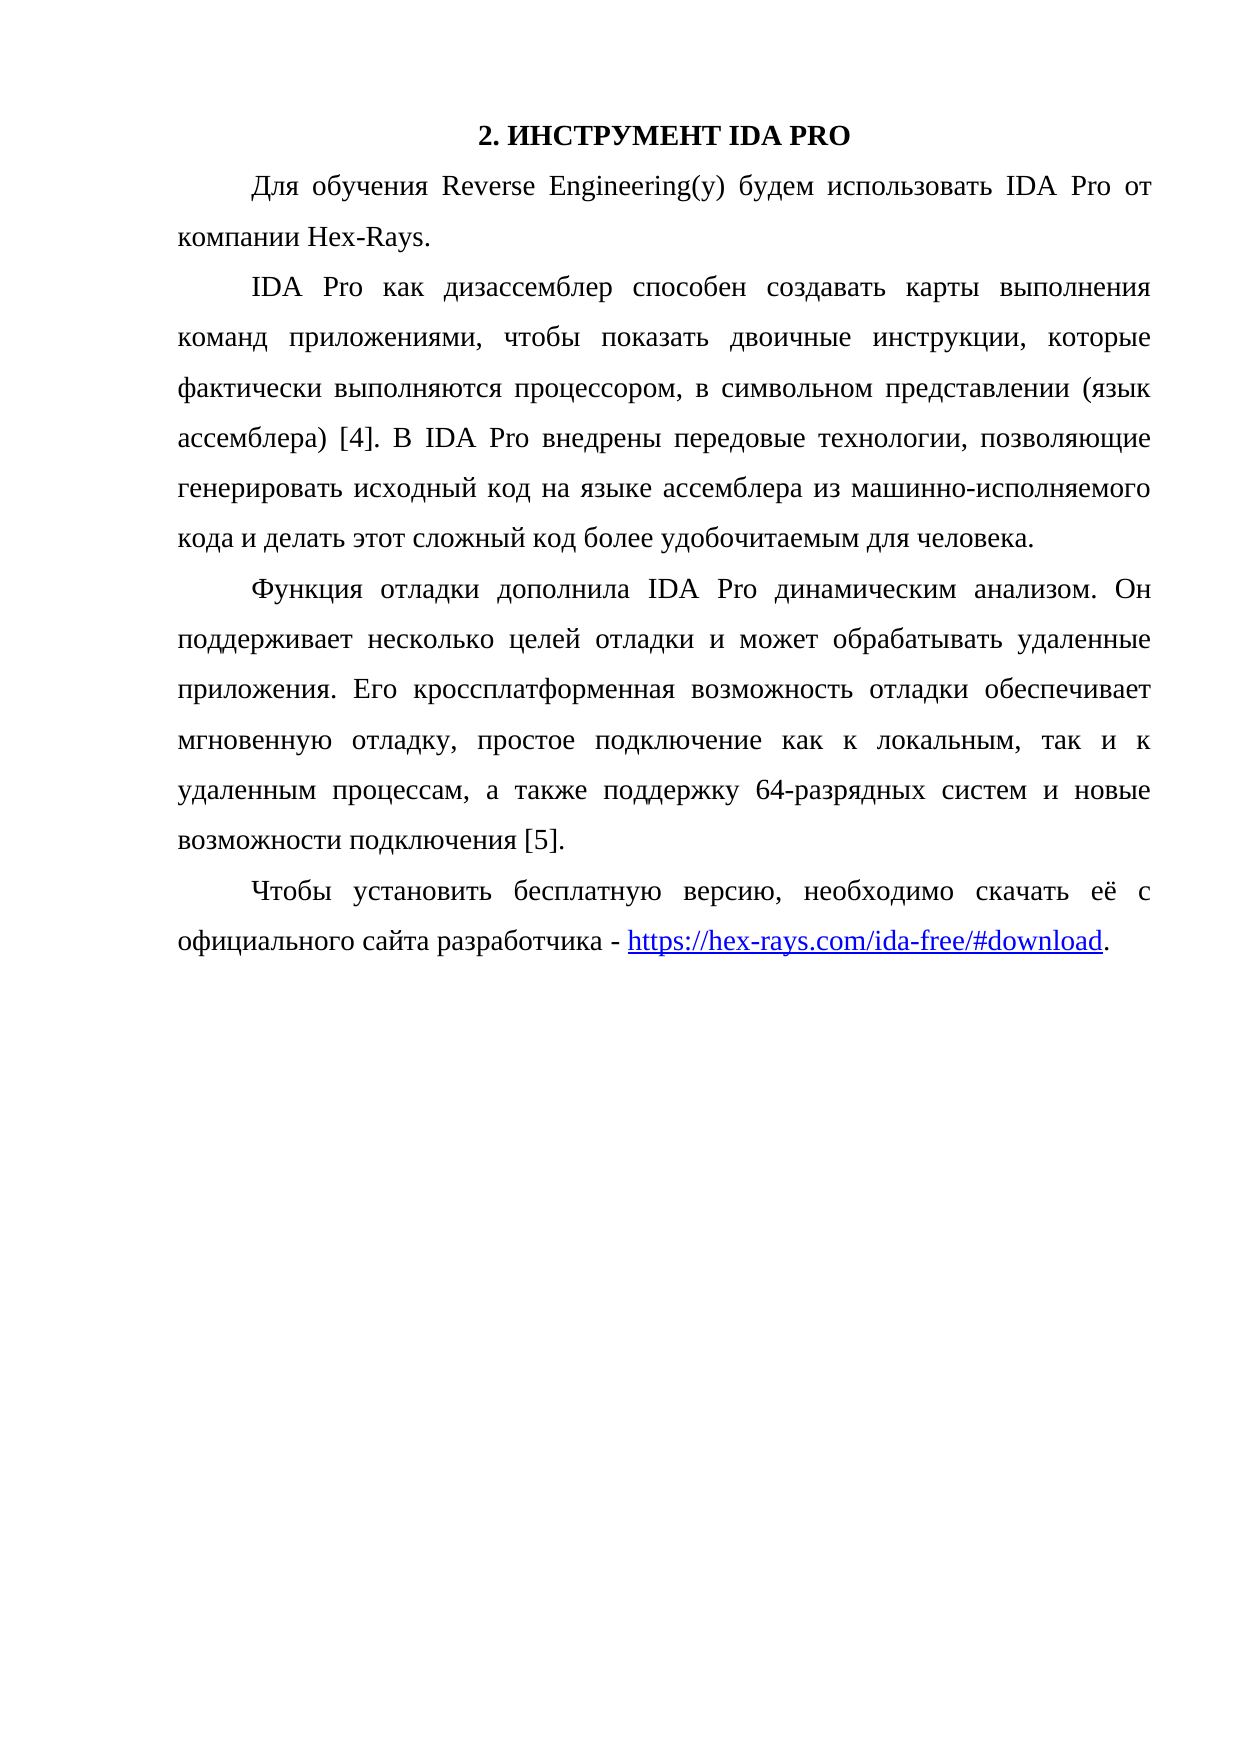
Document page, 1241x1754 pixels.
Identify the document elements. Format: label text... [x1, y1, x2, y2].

text Чтобы установить бесплатную версию, необходимо скачать её с официального сайта разработчика - https://hex-rays.com/ida-free/#download. [177, 873, 1152, 957]
text IDA Pro как дизассемблер способен создавать карты выполнения команд приложениями, чтобы показать двоичные инструкции, которые фактически выполняются процессором, в символьном представлении (язык ассемблера) [4]. В IDA Pro внедрены передовые технологии, позволяющие генерировать исходный код на языке ассемблера из машинно-исполняемого кода и делать этот сложный код более удобочитаемым для человека. [177, 269, 1152, 554]
text Функция отладки дополнила IDA Pro динамическим анализом. Он поддерживает несколько целей отладки и может обрабатывать удаленные приложения. Его кроссплатформенная возможность отладки обеспечивает мгновенную отладку, простое подключение как к локальным, так и к удаленным процессам, а также поддержку 64-разрядных систем и новые возможности подключения [5]. [177, 571, 1152, 856]
text Для обучения Reverse Engineering(у) будем использовать IDA Pro от компании Hex-Rays. [177, 168, 1152, 252]
subtitle Инструмент IDA Pro [177, 118, 1152, 152]
